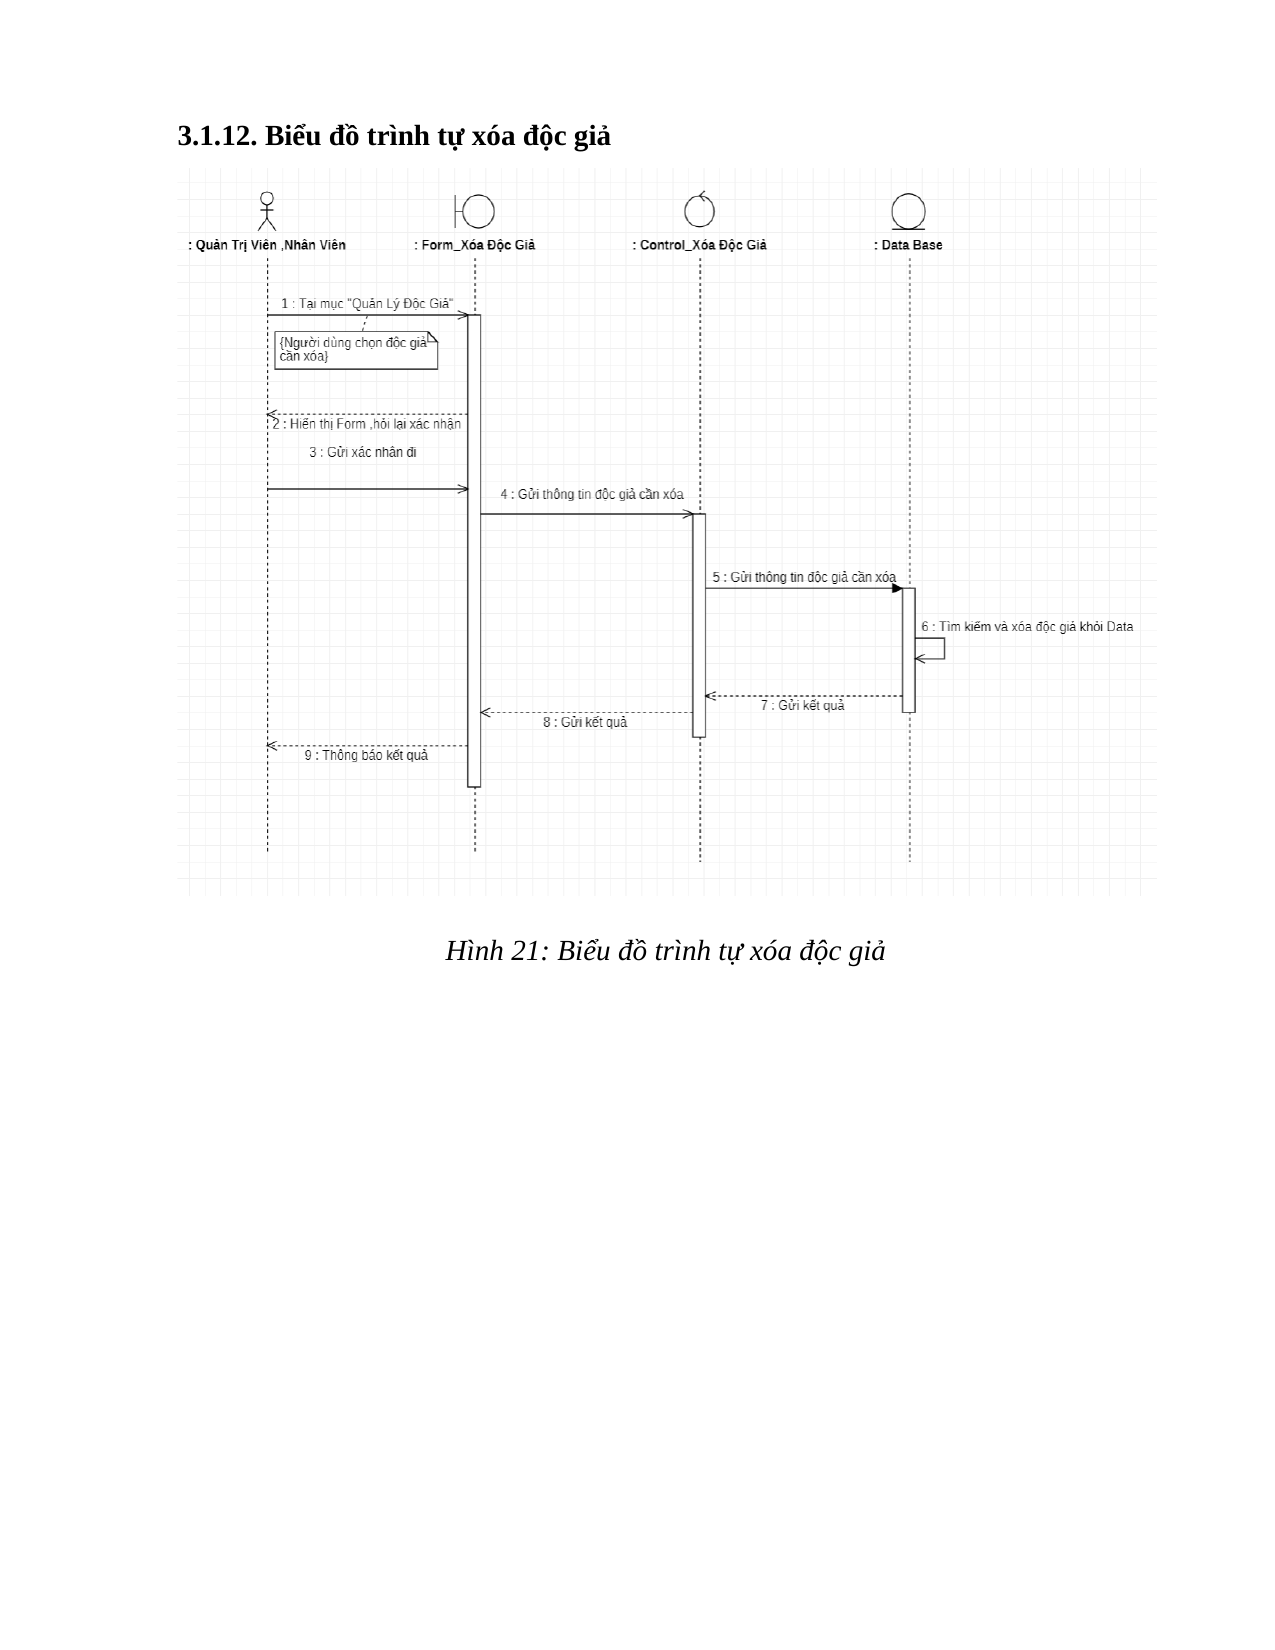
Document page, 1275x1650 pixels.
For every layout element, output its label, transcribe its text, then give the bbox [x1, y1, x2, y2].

picture [177, 168, 1157, 896]
subtitle 3.1.12. Biểu đồ trình tự xóa độc giả [177, 118, 1157, 152]
